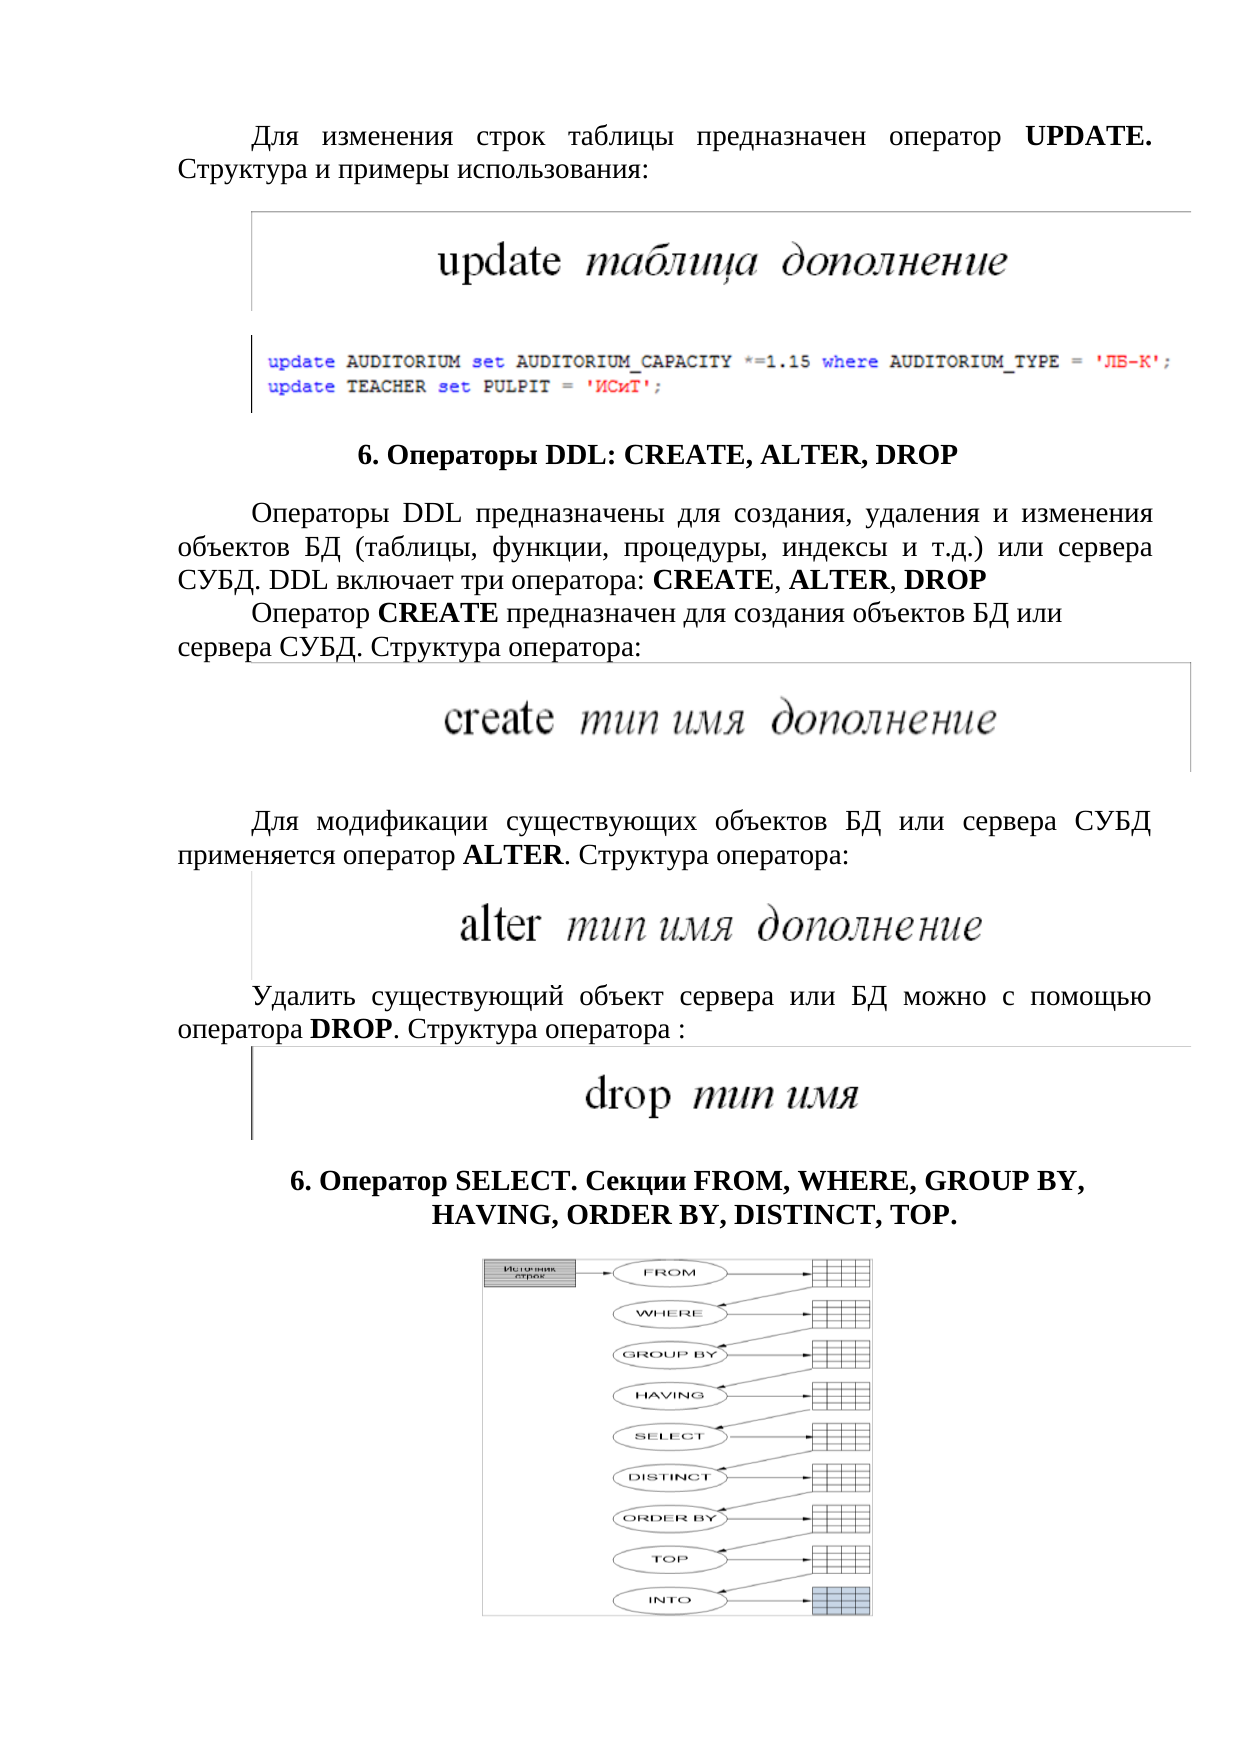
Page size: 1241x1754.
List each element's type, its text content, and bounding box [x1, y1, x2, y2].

picture [383, 1256, 945, 1619]
picture [251, 871, 1192, 980]
text Операторы DDL предназначены для создания, удаления и изменения объектов БД (таблицы, функции, процедуры, индексы и т.д.) или сервера СУБД. DDL включает три оператора: CREATE, ALTER, DROP [177, 495, 1153, 596]
text Для изменения строк таблицы предназначен оператор UPDATE. Структура и примеры использования: [177, 118, 1159, 185]
picture [251, 210, 1192, 311]
picture [251, 1045, 1192, 1140]
picture [251, 662, 1192, 772]
text 6. Оператор SELECT. Секции FROM, WHERE, GROUP BY, HAVING, ORDER BY, DISTINCT, TOP. [290, 1164, 1105, 1231]
text 6. Операторы DDL: CREATE, ALTER, DROP [357, 437, 1154, 470]
text Удалить существующий объект сервера или БД можно с помощью оператора DROP. Структура оператора : [177, 979, 1159, 1045]
text Для модификации существующих объектов БД или сервера СУБД применяется оператор ALTER. Структура оператора: [177, 804, 1158, 871]
picture [251, 335, 1192, 413]
text Оператор CREATE предназначен для создания объектов БД или сервера СУБД. Структура оператора: [177, 596, 1159, 662]
